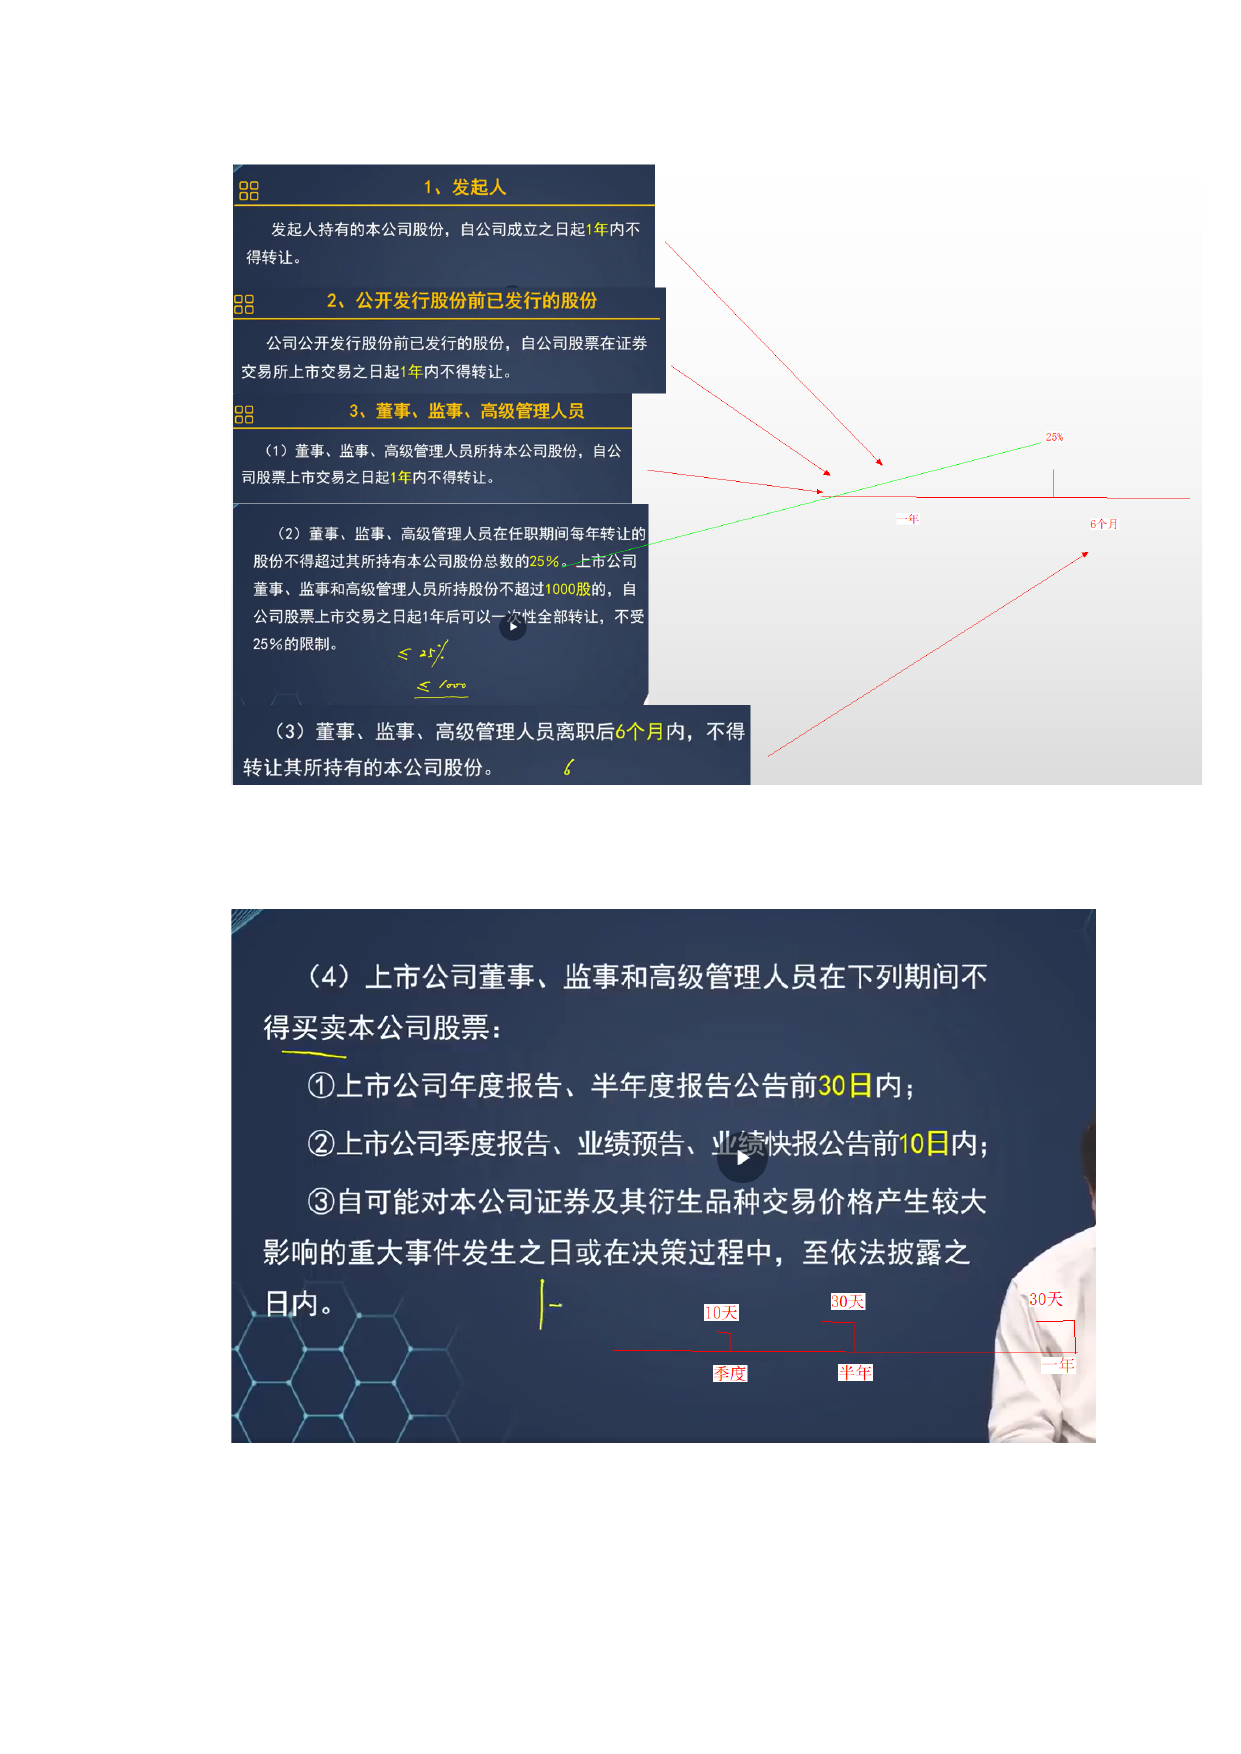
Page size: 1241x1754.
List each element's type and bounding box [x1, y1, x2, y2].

picture [231, 162, 1203, 785]
picture [231, 909, 1096, 1443]
